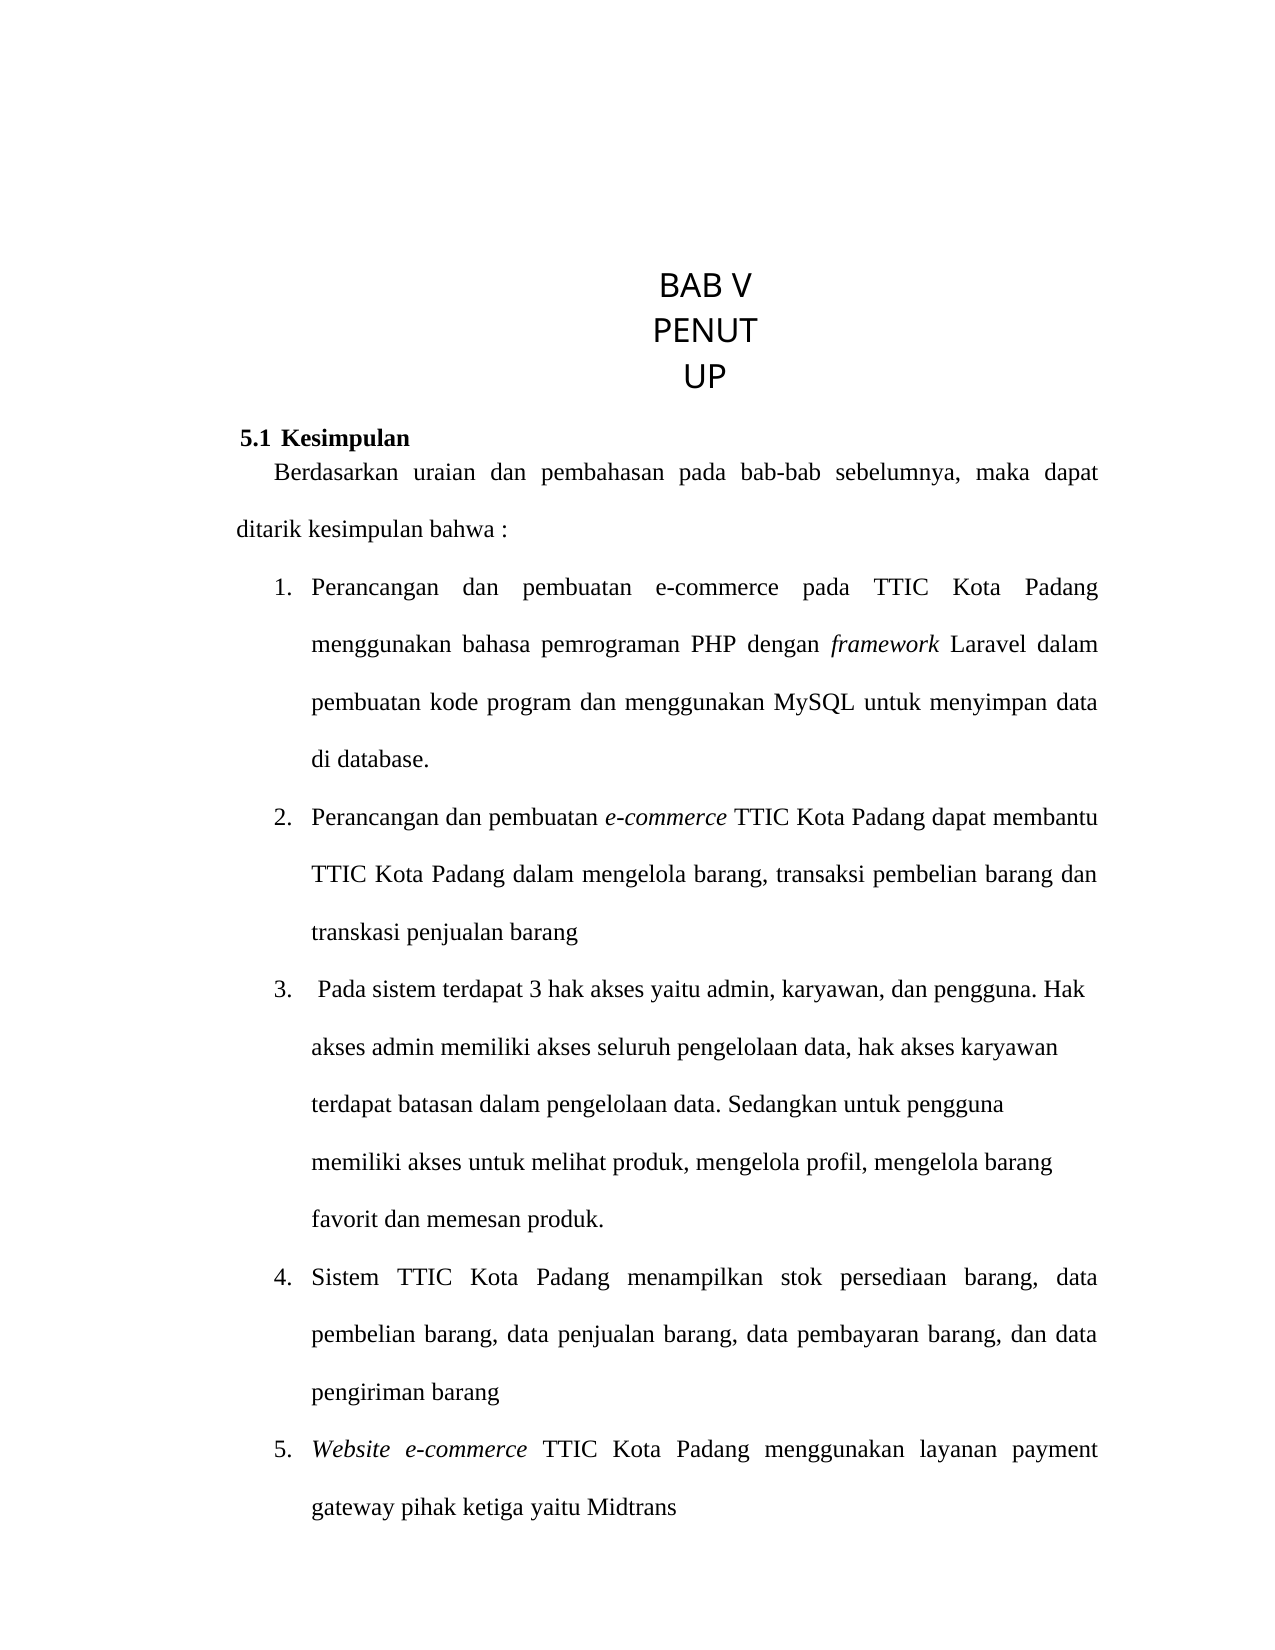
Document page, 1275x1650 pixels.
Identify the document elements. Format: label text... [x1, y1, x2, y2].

list Perancangan dan pembuatan e-commerce pada TTIC Kota Padang menggunakan bahasa pemrograman PHP dengan framework Laravel dalam pembuatan kode program dan menggunakan MySQL untuk menyimpan data di database. [274, 572, 1098, 773]
list Pada sistem terdapat 3 hak akses yaitu admin, karyawan, dan pengguna. Hak akses admin memiliki akses seluruh pengelolaan data, hak akses karyawan terdapat batasan dalam pengelolaan data. Sedangkan untuk pengguna memiliki akses untuk melihat produk, mengelola profil, mengelola barang favorit dan memesan produk. [274, 974, 1086, 1233]
list Perancangan dan pembuatan e-commerce TTIC Kota Padang dapat membantu TTIC Kota Padang dalam mengelola barang, transaksi pembelian barang dan transkasi penjualan barang [274, 802, 1098, 945]
subtitle Kesimpulan [240, 423, 1198, 452]
text Berdasarkan uraian dan pembahasan pada bab-bab sebelumnya, maka dapat ditarik kesimpulan bahwa : [236, 457, 1098, 543]
list Sistem TTIC Kota Padang menampilkan stok persediaan barang, data pembelian barang, data penjualan barang, data pembayaran barang, dan data pengiriman barang [274, 1262, 1098, 1405]
subtitle BAB V PENUTUP [641, 262, 769, 398]
list Website e-commerce TTIC Kota Padang menggunakan layanan payment gateway pihak ketiga yaitu Midtrans [274, 1434, 1098, 1520]
